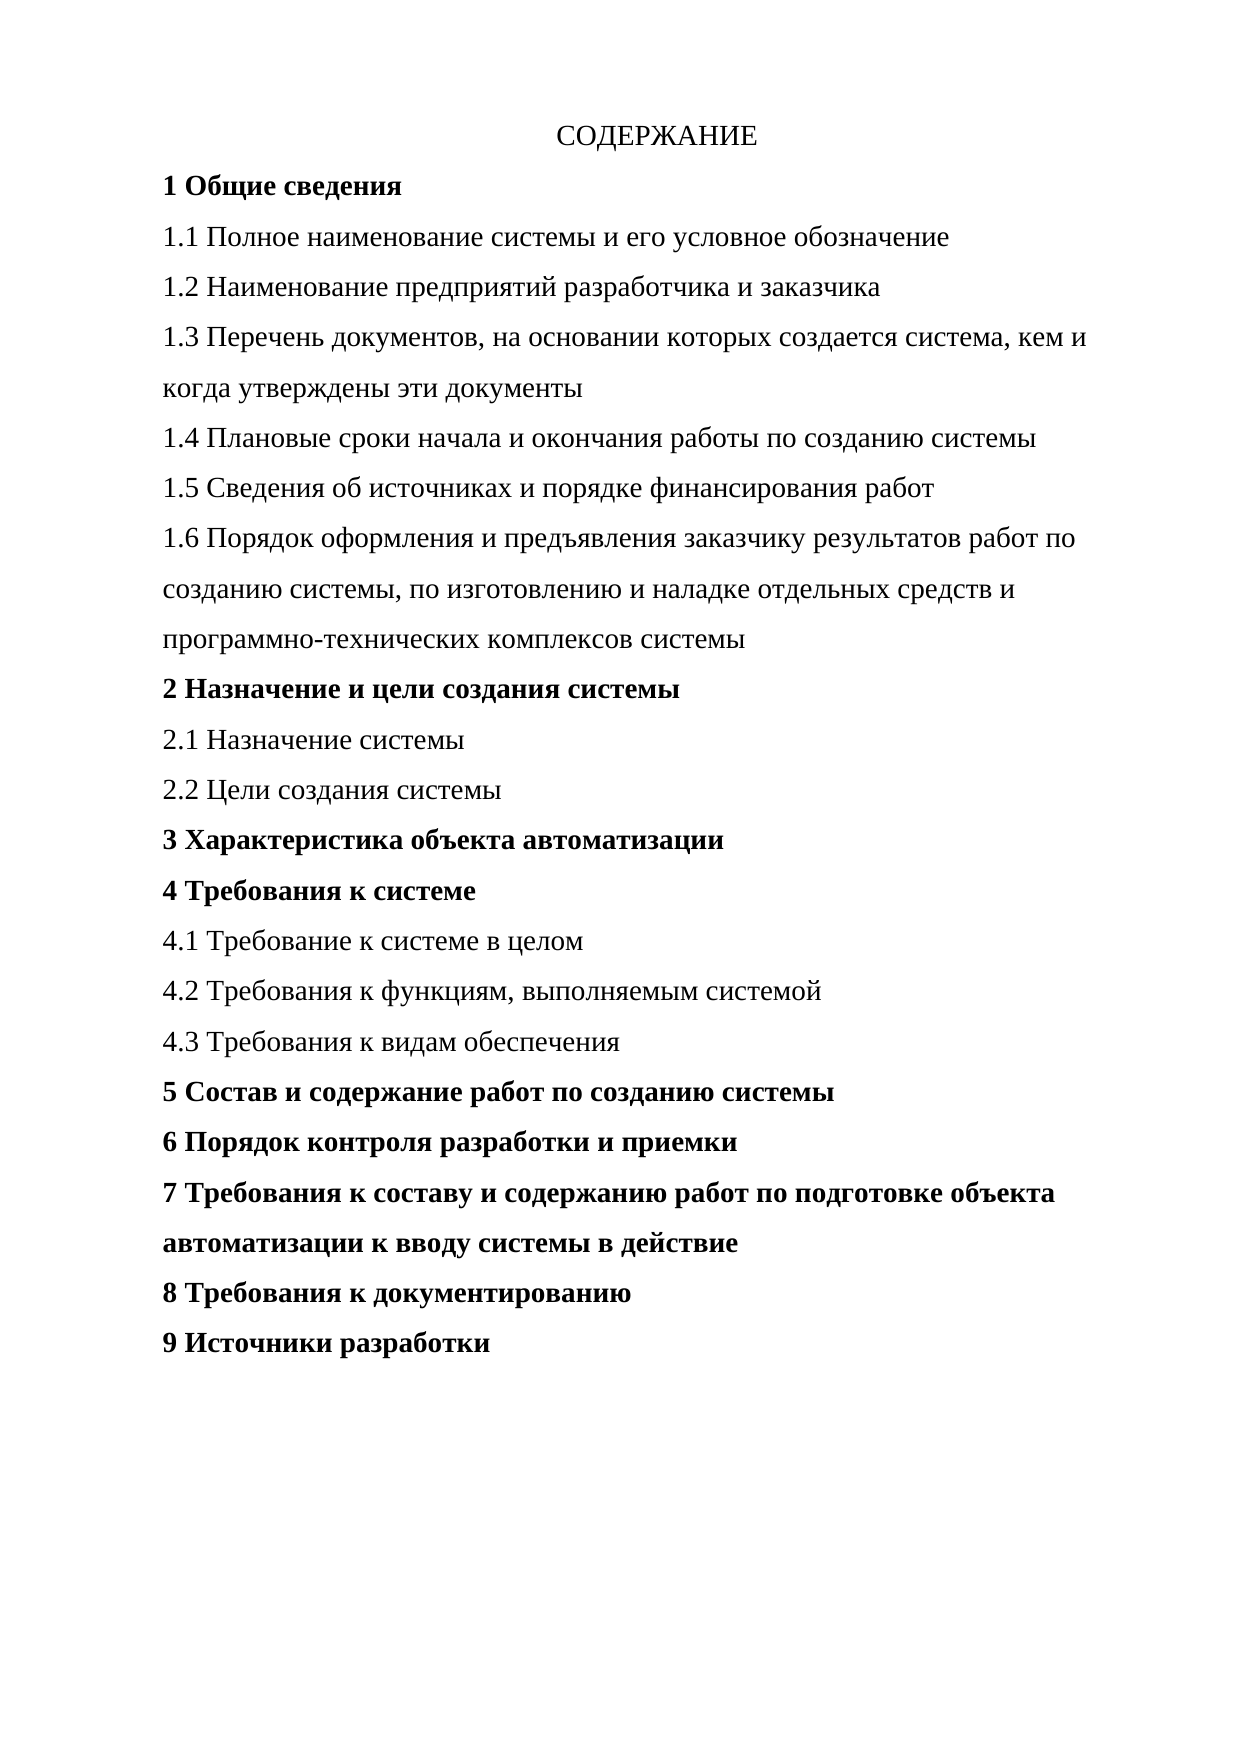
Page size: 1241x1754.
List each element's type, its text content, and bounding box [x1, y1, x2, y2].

text 2.2 Цели создания системы [162, 772, 1152, 806]
text 5 Состав и содержание работ по созданию системы [162, 1074, 1152, 1108]
text 9 Источники разработки [162, 1326, 1152, 1359]
text 4.1 Требование к системе в целом [162, 923, 1152, 957]
text 1.3 Перечень документов, на основании которых создается система, кем и когда утверждены эти документы [162, 319, 1152, 403]
text 1.5 Сведения об источниках и порядке финансирования работ [162, 470, 1152, 504]
text 1 Общие сведения [162, 168, 1152, 202]
text 2 Назначение и цели создания системы [162, 672, 1152, 705]
text 1.2 Наименование предприятий разработчика и заказчика [162, 269, 1152, 303]
text 1.6 Порядок оформления и предъявления заказчику результатов работ по созданию системы, по изготовлению и наладке отдельных средств и программно-технических комплексов системы [162, 521, 1152, 655]
text 4 Требования к системе [162, 873, 1152, 906]
text 7 Требования к составу и содержанию работ по подготовке объекта автоматизации к вводу системы в действие [162, 1175, 1152, 1258]
text 4.3 Требования к видам обеспечения [162, 1024, 1152, 1057]
text 4.2 Требования к функциям, выполняемым системой [162, 973, 1152, 1007]
text 1.4 Плановые сроки начала и окончания работы по созданию системы [162, 420, 1152, 453]
text 1.1 Полное наименование системы и его условное обозначение [162, 219, 1152, 252]
text 3 Характеристика объекта автоматизации [162, 822, 1152, 856]
text 8 Требования к документированию [162, 1275, 1152, 1309]
text СОДЕРЖАНИЕ [162, 118, 1152, 152]
text 6 Порядок контроля разработки и приемки [162, 1124, 1152, 1158]
text 2.1 Назначение системы [162, 722, 1152, 755]
